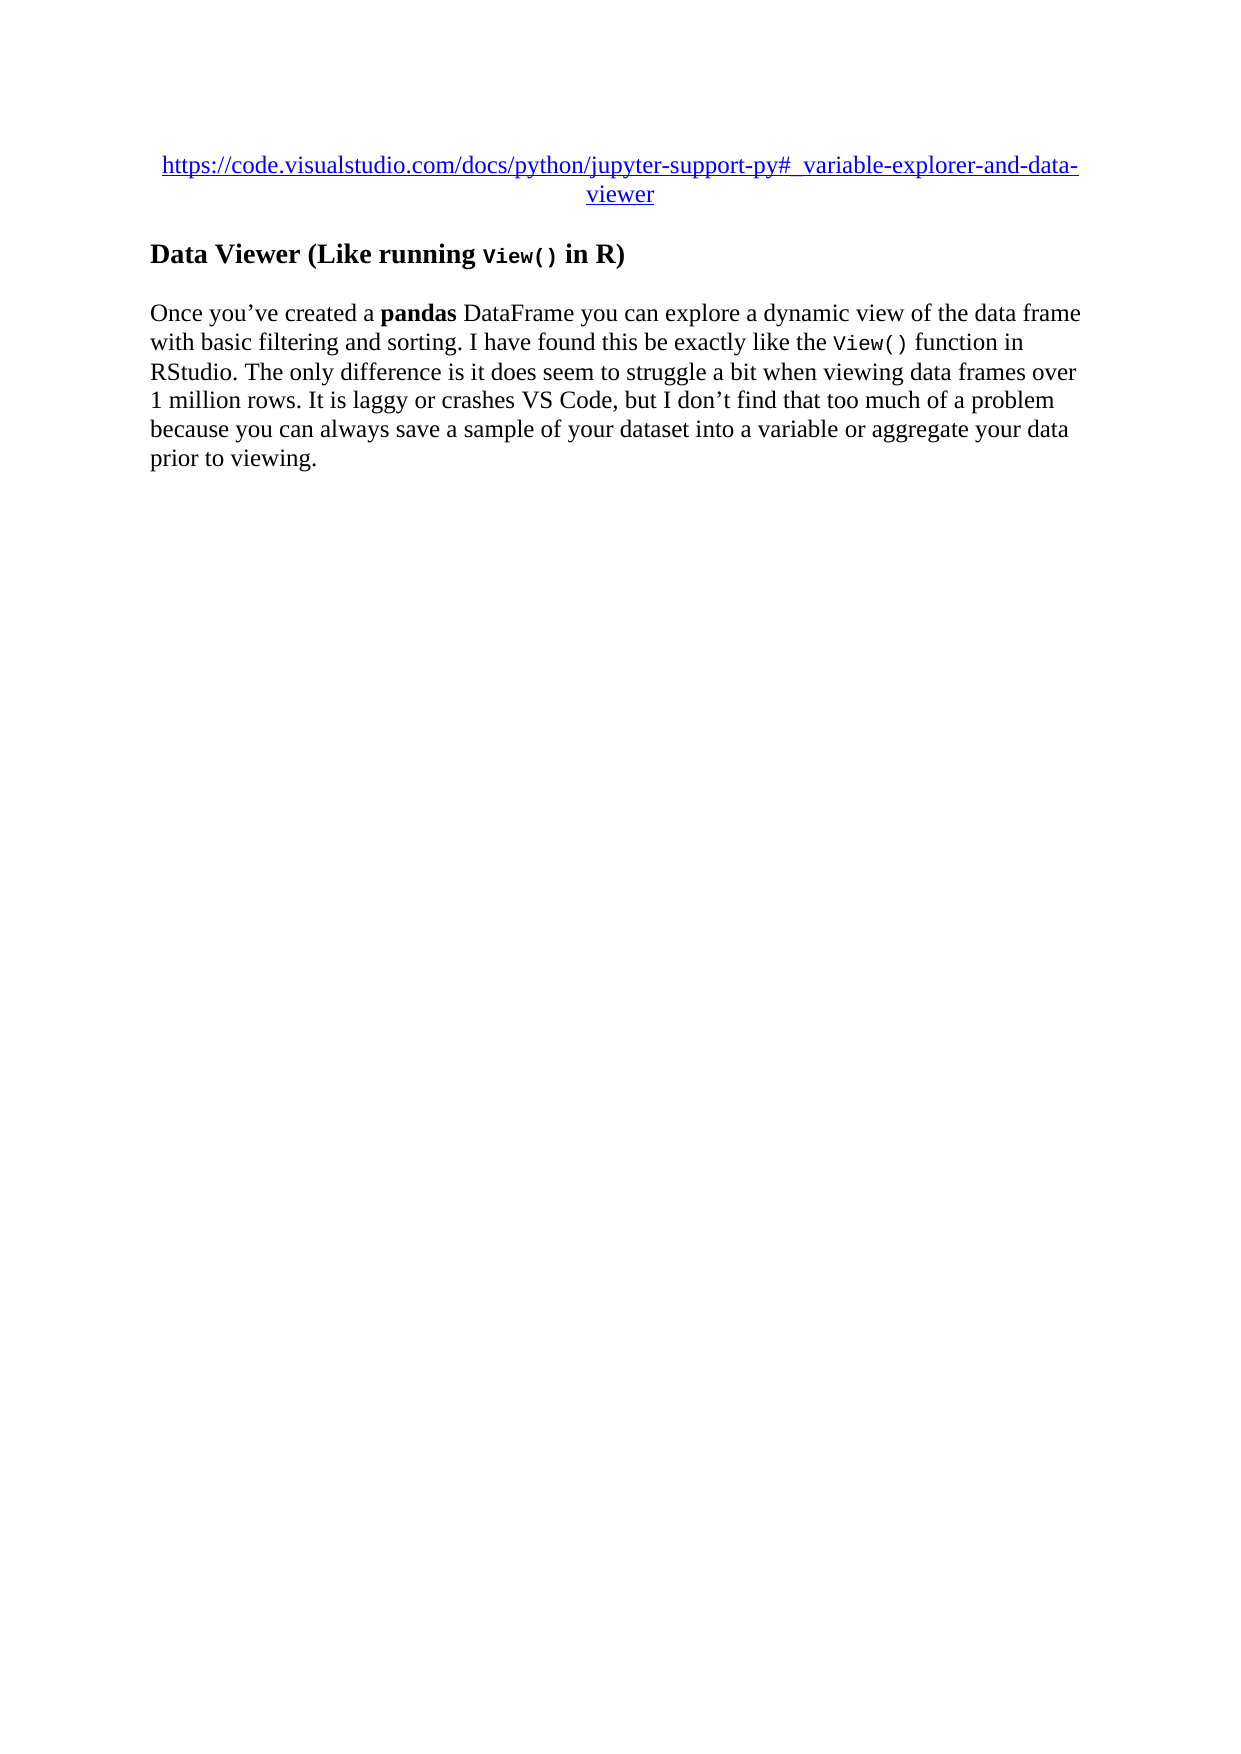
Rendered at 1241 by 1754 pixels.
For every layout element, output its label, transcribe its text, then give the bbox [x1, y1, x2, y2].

text Once you’ve created a pandas DataFrame you can explore a dynamic view of the data frame with basic filtering and sorting. I have found this be exactly like the View() function in RStudio. The only difference is it does seem to struggle a bit when viewing data frames over 1 million rows. It is laggy or crashes VS Code, but I don’t find that too much of a problem because you can always save a sample of your dataset into a variable or aggregate your data prior to viewing. [150, 298, 1090, 472]
text https://code.visualstudio.com/docs/python/jupyter-support-py#_variable-explorer-and-data-viewer [150, 150, 1090, 207]
text Data Viewer (Like running View() in R) [150, 237, 1090, 269]
